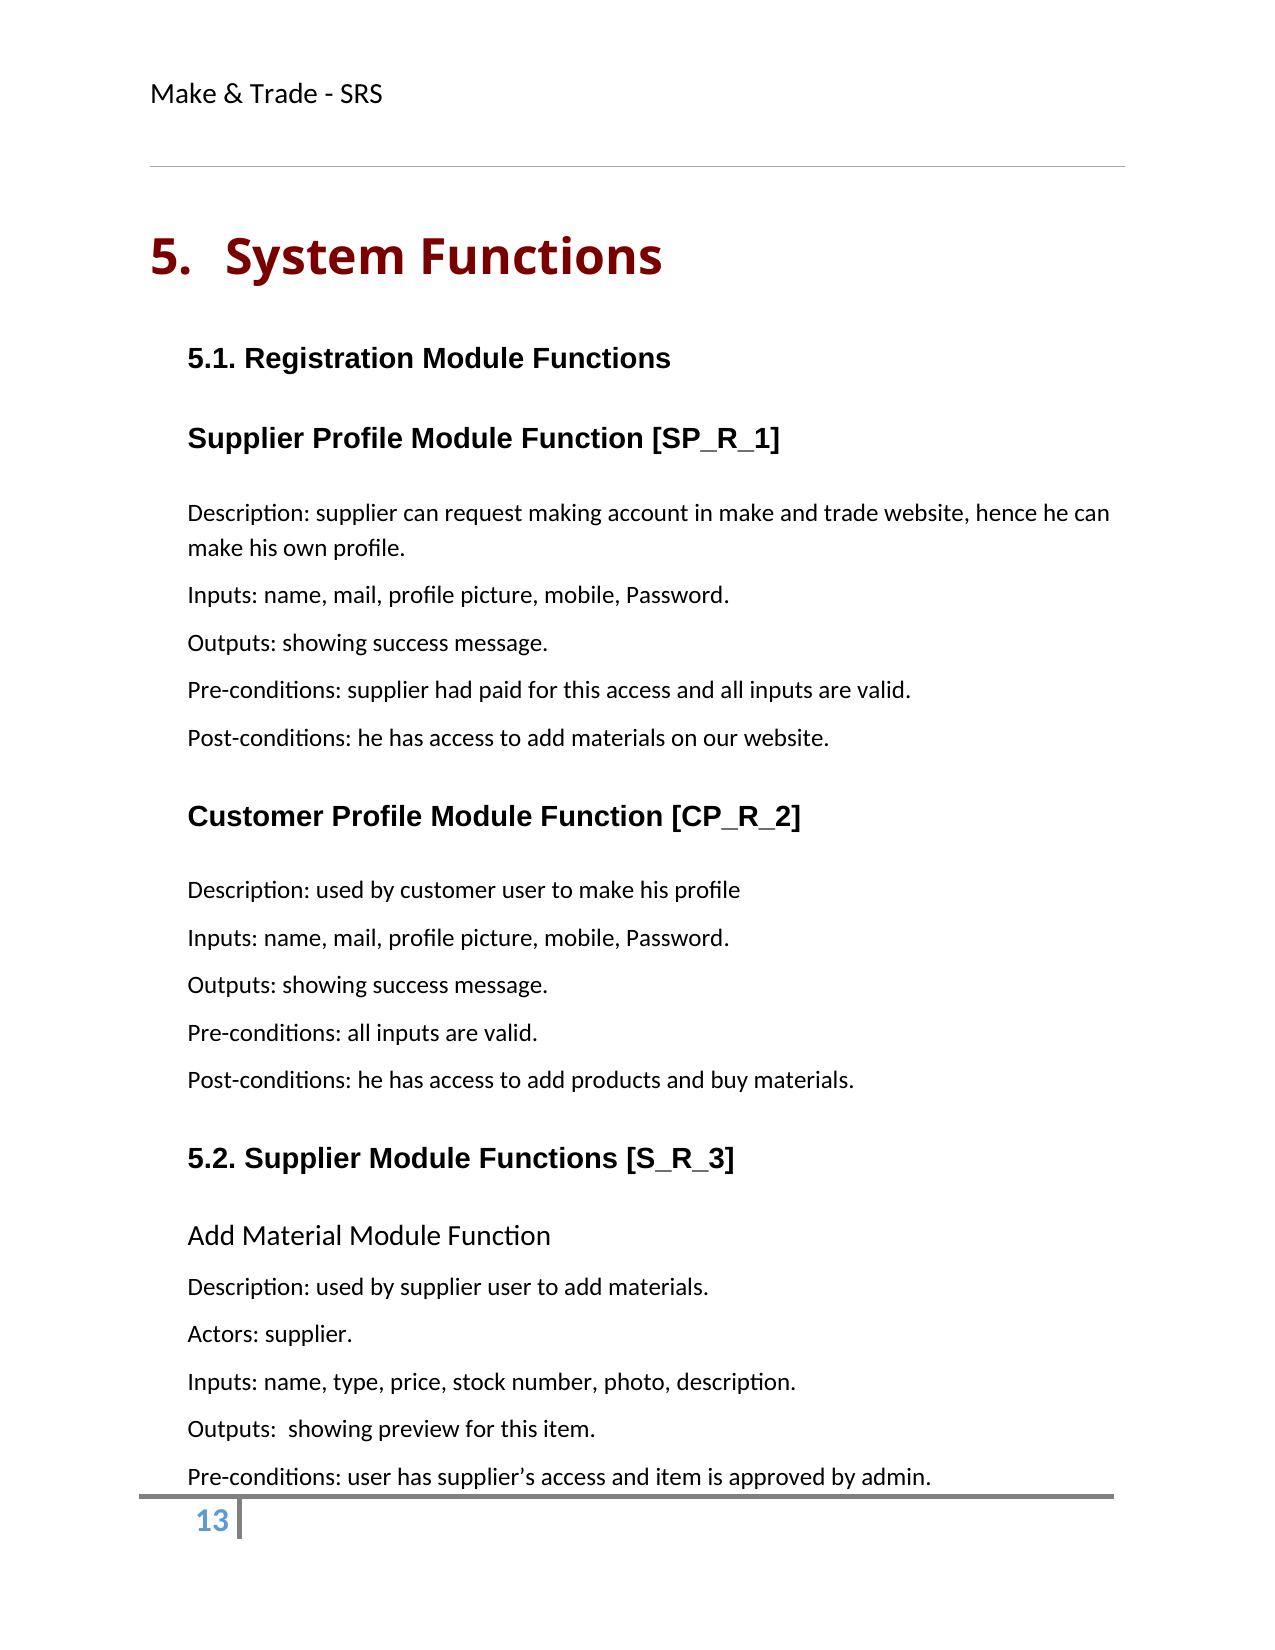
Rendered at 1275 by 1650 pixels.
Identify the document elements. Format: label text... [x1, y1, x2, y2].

subtitle 5.1. Registration Module Functions [187, 341, 1125, 374]
text Post-conditions: he has access to add materials on our website. [187, 722, 1125, 752]
text Inputs: name, mail, profile picture, mobile, Password. [187, 579, 1125, 610]
text Actors: supplier. [187, 1318, 1125, 1349]
subtitle Customer Profile Module Function [CP_R_2] [150, 798, 1125, 832]
text Add Material Module Function [187, 1217, 1125, 1253]
text Post-conditions: he has access to add products and buy materials. [187, 1064, 1125, 1095]
text Description: supplier can request making account in make and trade website, hence he can make his own profile. [187, 497, 1125, 562]
subtitle 5.2. Supplier Module Functions [S_R_3] [187, 1141, 1125, 1175]
text Inputs: name, type, price, stock number, photo, description. [187, 1366, 1125, 1396]
text Description: used by supplier user to add materials. [187, 1271, 1125, 1301]
text Inputs: name, mail, profile picture, mobile, Password. [187, 922, 1125, 953]
text Outputs: showing preview for this item. [187, 1413, 1125, 1444]
text Pre-conditions: user has supplier’s access and item is approved by admin. [187, 1461, 1125, 1491]
text Pre-conditions: all inputs are valid. [187, 1017, 1125, 1048]
subtitle Supplier Profile Module Function [SP_R_1] [150, 421, 1125, 454]
text Pre-conditions: supplier had paid for this access and all inputs are valid. [187, 674, 1125, 705]
text Description: used by customer user to make his profile [187, 874, 1125, 905]
text Outputs: showing success message. [187, 627, 1125, 657]
text Outputs: showing success message. [187, 969, 1125, 1000]
subtitle System Functions [150, 221, 1125, 289]
